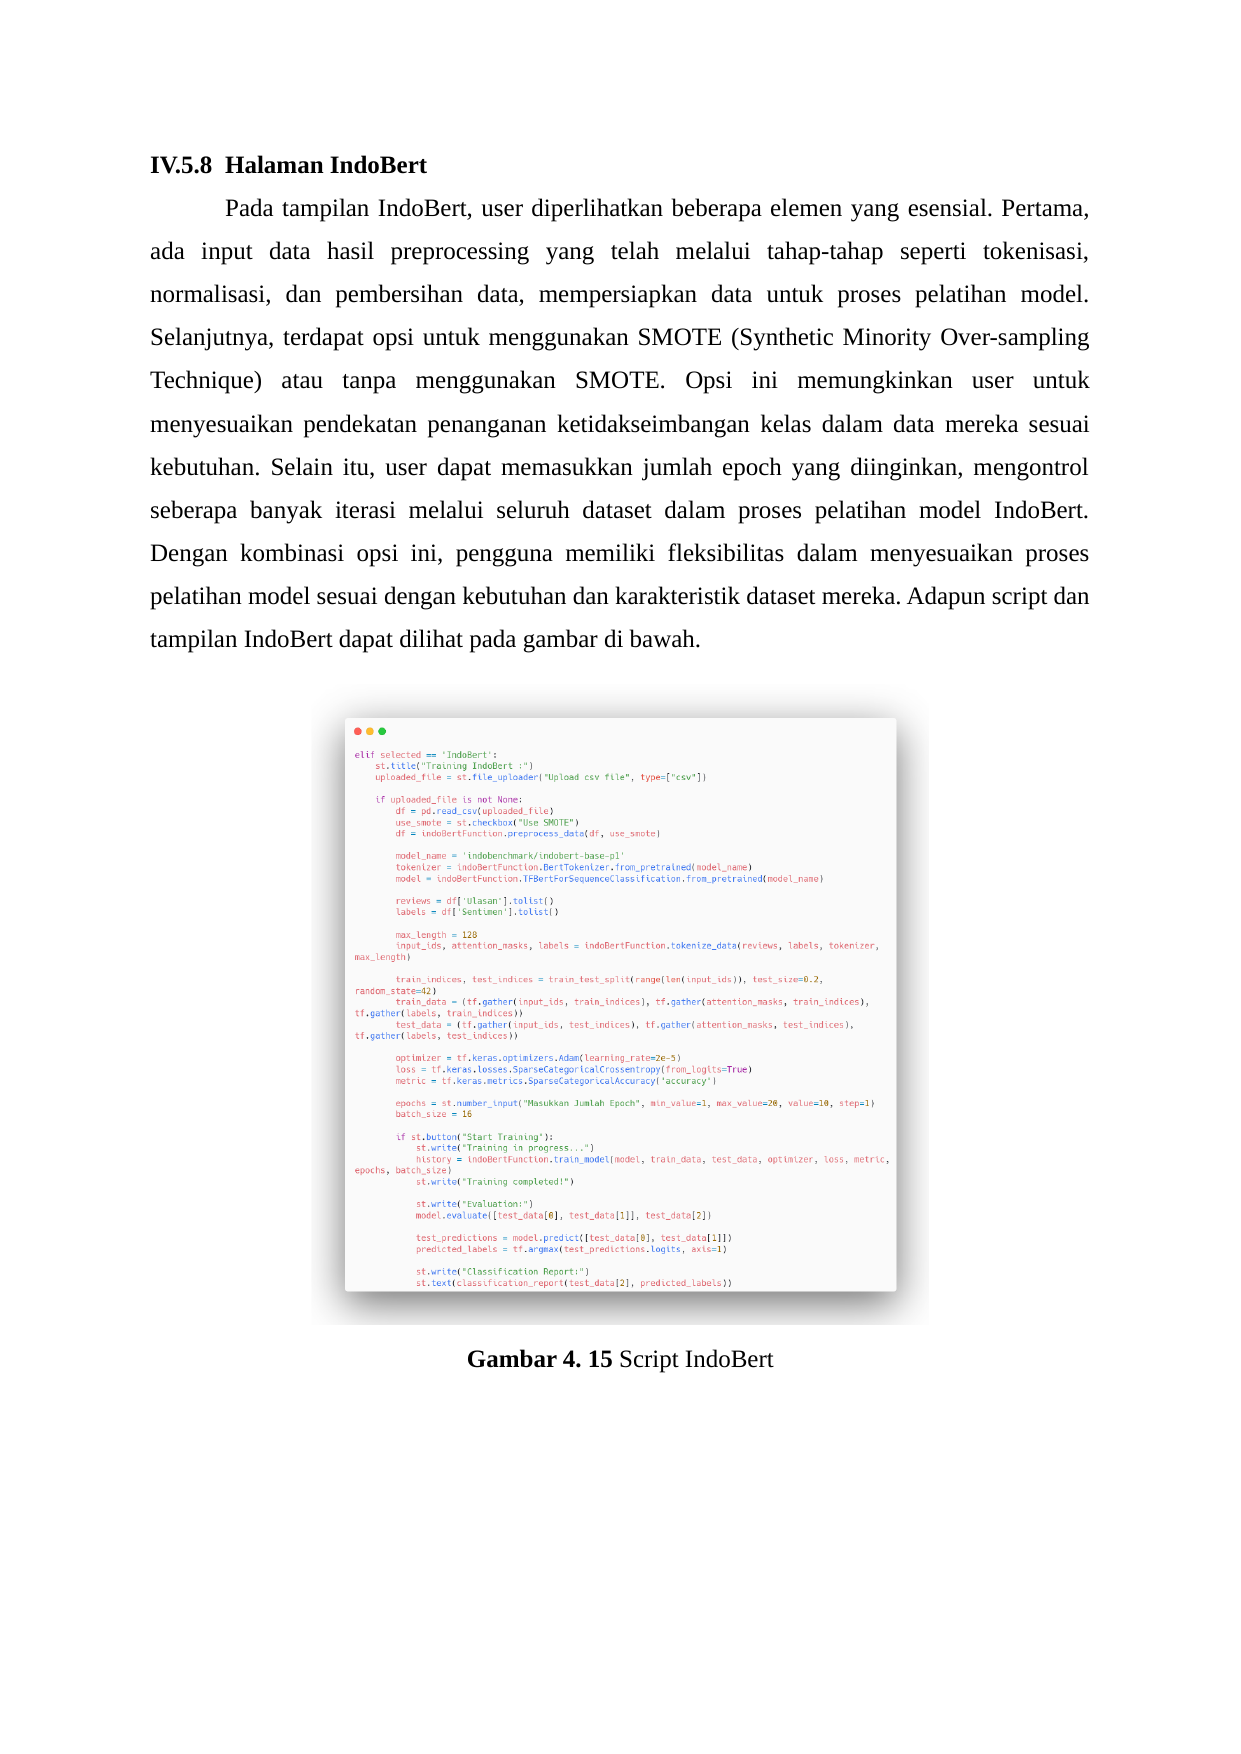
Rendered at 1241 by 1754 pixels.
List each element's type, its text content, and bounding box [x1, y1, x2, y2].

picture [311, 684, 929, 1325]
text Pada tampilan IndoBert, user diperlihatkan beberapa elemen yang esensial. Pertama, ada input data hasil preprocessing yang telah melalui tahap-tahap seperti tokenisasi, normalisasi, dan pembersihan data, mempersiapkan data untuk proses pelatihan model. Selanjutnya, terdapat opsi untuk menggunakan SMOTE (Synthetic Minority Over-sampling Technique) atau tanpa menggunakan SMOTE. Opsi ini memungkinkan user untuk menyesuaikan pendekatan penanganan ketidakseimbangan kelas dalam data mereka sesuai kebutuhan. Selain itu, user dapat memasukkan jumlah epoch yang diinginkan, mengontrol seberapa banyak iterasi melalui seluruh dataset dalam proses pelatihan model IndoBert. Dengan kombinasi opsi ini, pengguna memiliki fleksibilitas dalam menyesuaikan proses pelatihan model sesuai dengan kebutuhan dan karakteristik dataset mereka. Adapun script dan tampilan IndoBert dapat dilihat pada gambar di bawah. [150, 193, 1090, 653]
subtitle Halaman IndoBert [150, 150, 1090, 179]
text Gambar 4. 15 Script IndoBert [150, 1344, 1090, 1373]
